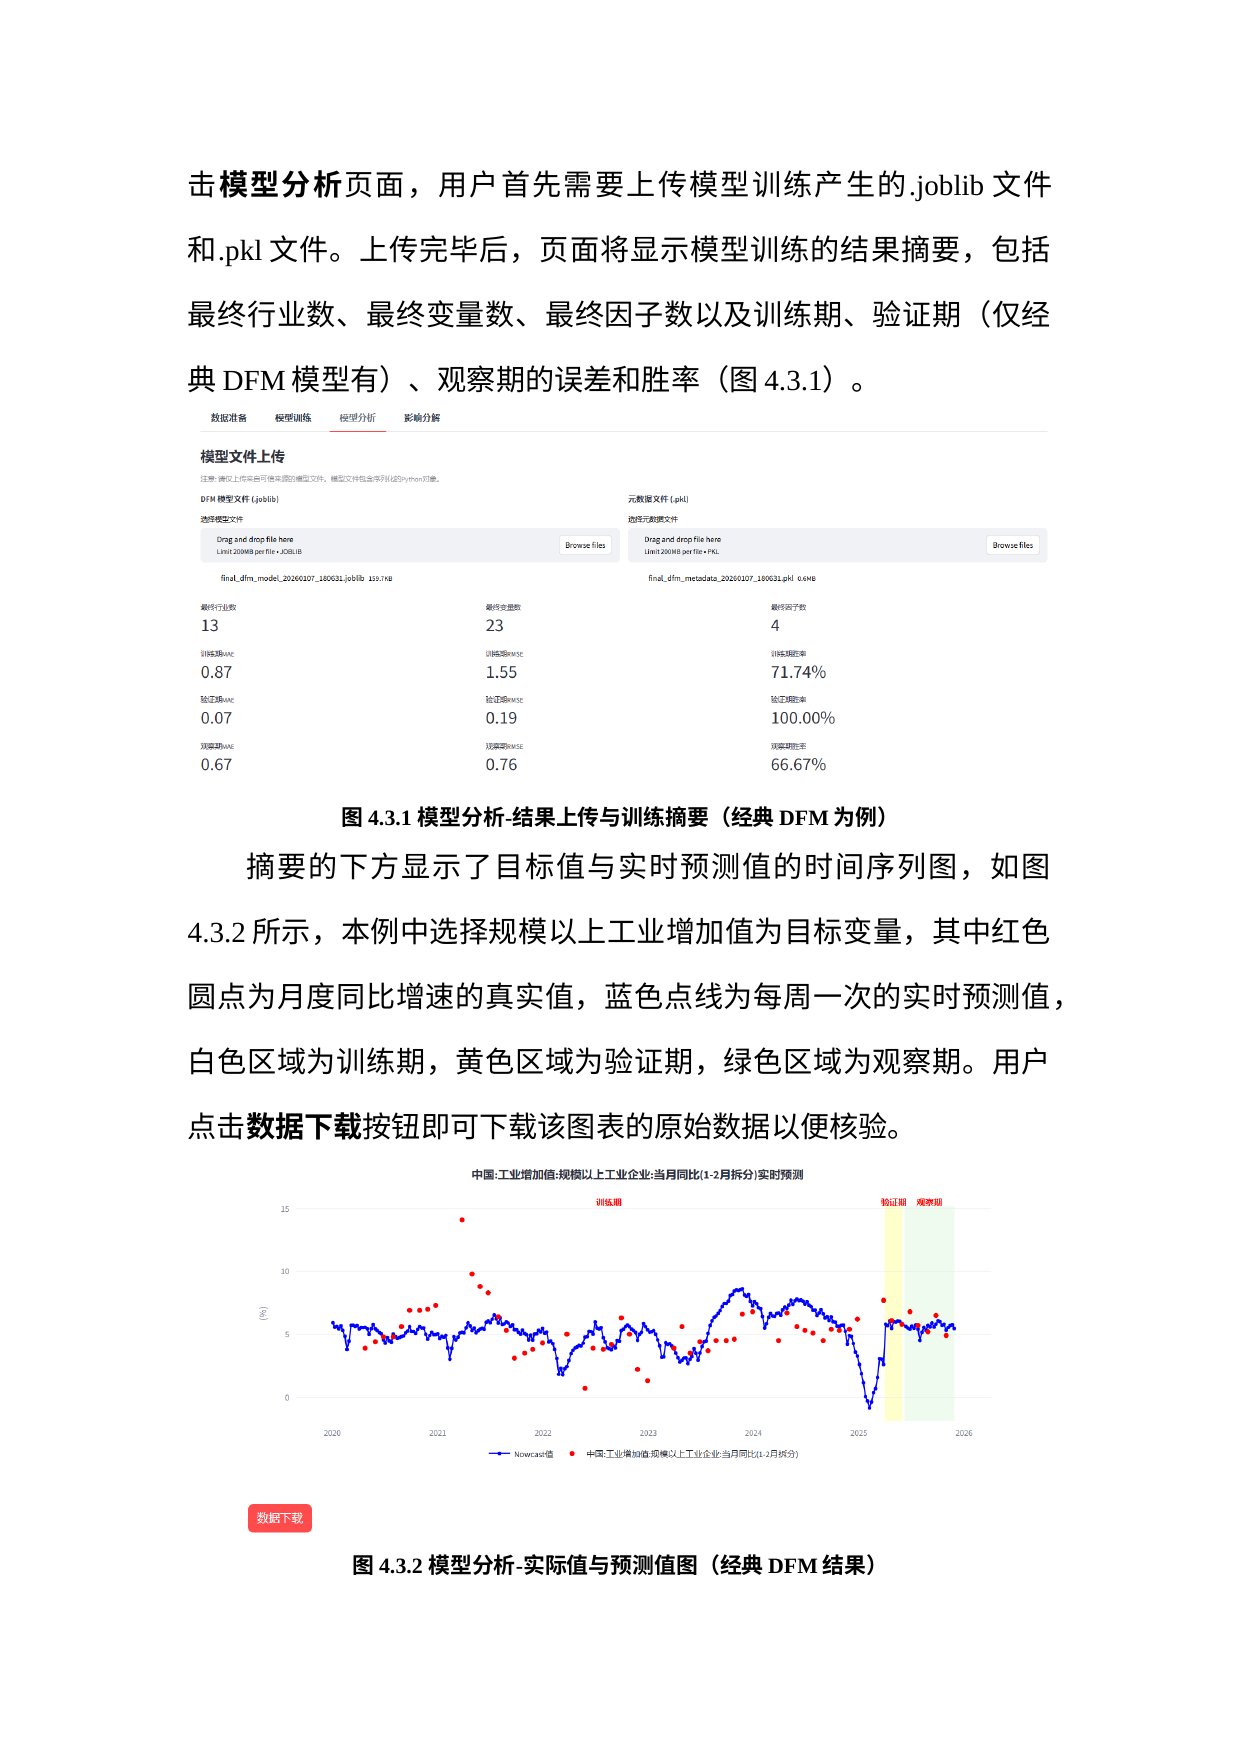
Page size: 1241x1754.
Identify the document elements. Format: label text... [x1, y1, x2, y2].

text 图4.3.2 模型分析-实际值与预测值图（经典DFM结果） [187, 1547, 1053, 1580]
text 图4.3.1 模型分析-结果上传与训练摘要（经典DFM为例） [187, 800, 1053, 832]
picture [239, 1157, 1001, 1537]
picture [187, 410, 1053, 775]
text 摘要的下方显示了目标值与实时预测值的时间序列图，如图4.3.2所示，本例中选择规模以上工业增加值为目标变量，其中红色圆点为月度同比增速的真实值，蓝色点线为每周一次的实时预测值，白色区域为训练期，黄色区域为验证期，绿色区域为观察期。用户点击数据下载按钮即可下载该图表的原始数据以便核验。 [187, 832, 1053, 1157]
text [187, 150, 1053, 410]
